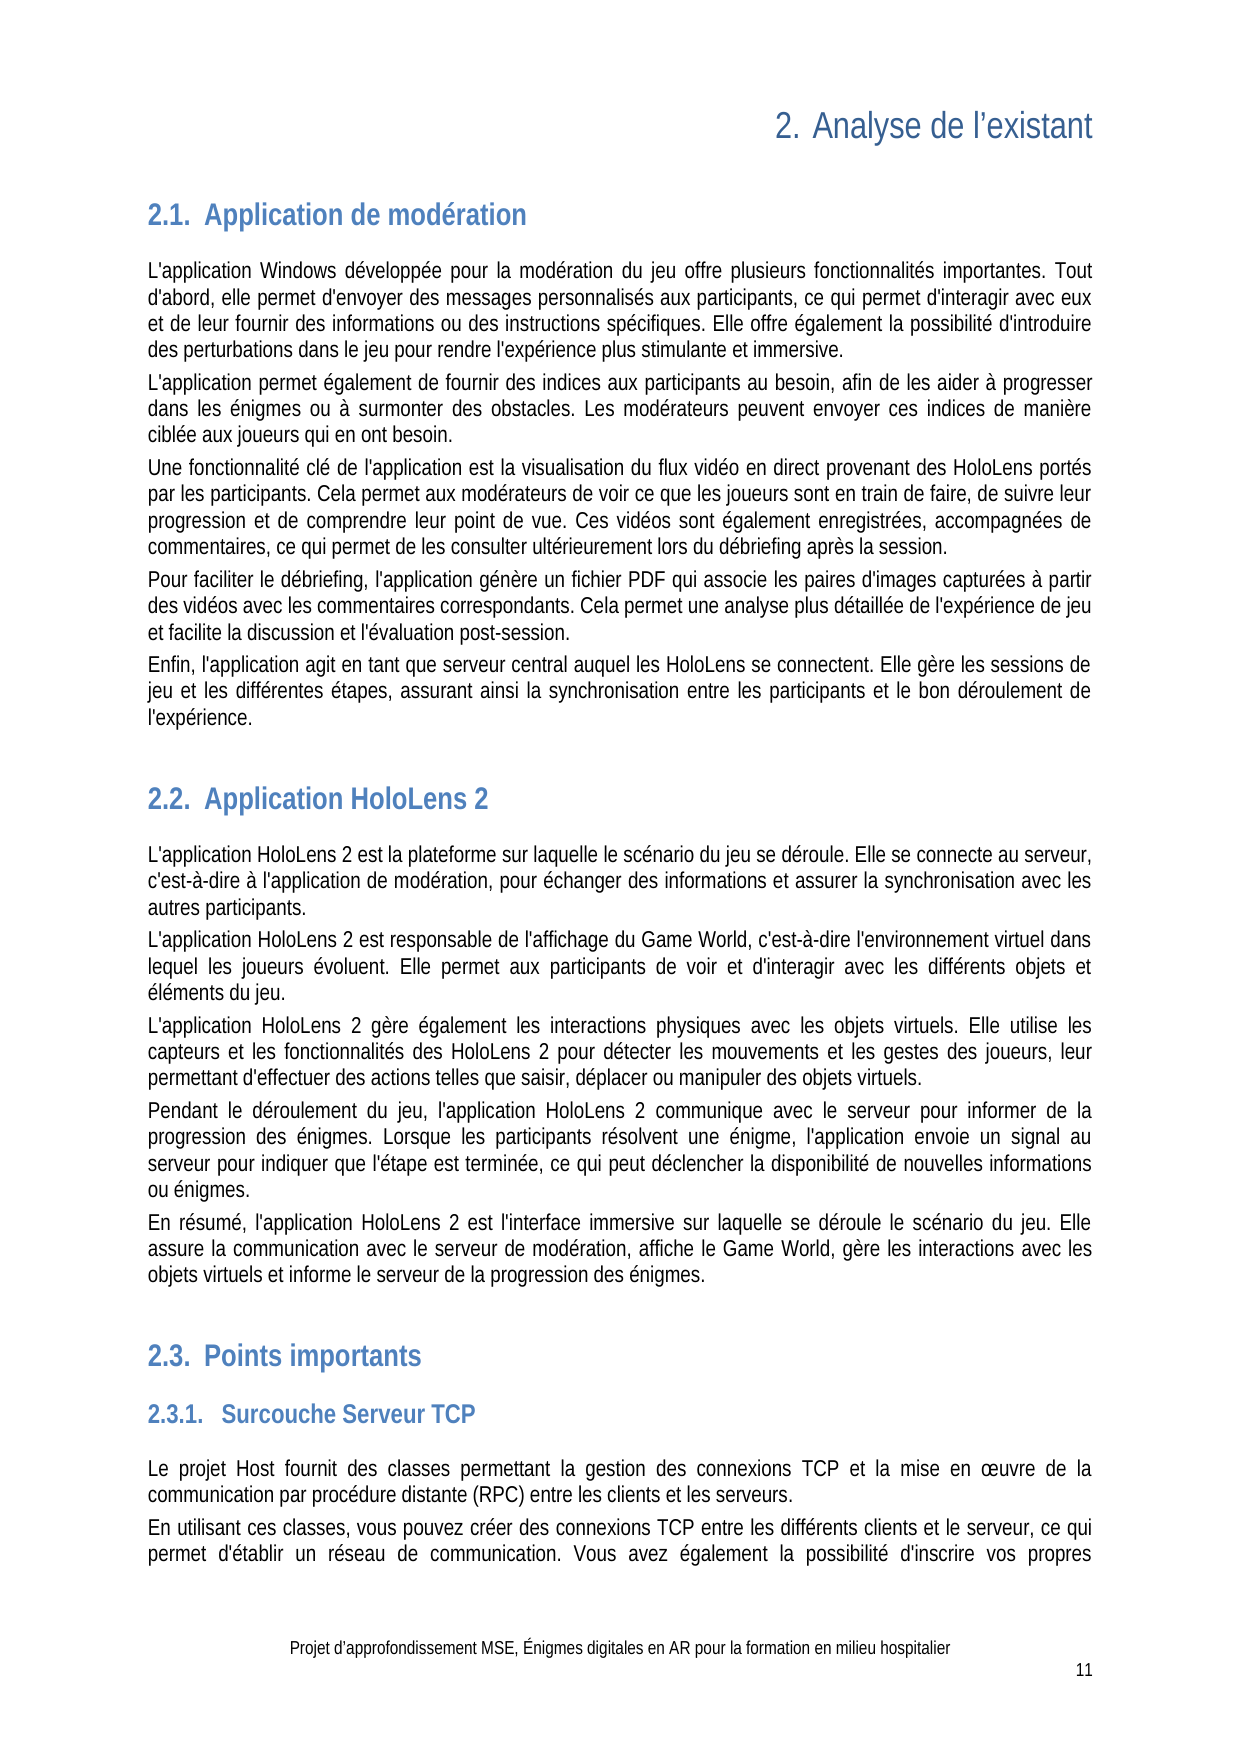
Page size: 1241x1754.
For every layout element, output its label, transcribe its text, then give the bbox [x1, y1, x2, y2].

text L'application HoloLens 2 est la plateforme sur laquelle le scénario du jeu se déroule. Elle se connecte au serveur, c'est-à-dire à l'application de modération, pour échanger des informations et assurer la synchronisation avec les autres participants. [148, 841, 1093, 920]
text Pendant le déroulement du jeu, l'application HoloLens 2 communique avec le serveur pour informer de la progression des énigmes. Lorsque les participants résolvent une énigme, l'application envoie un signal au serveur pour indiquer que l'étape est terminée, ce qui peut déclencher la disponibilité de nouvelles informations ou énigmes. [148, 1097, 1093, 1202]
text Pour faciliter le débriefing, l'application génère un fichier PDF qui associe les paires d'images capturées à partir des vidéos avec les commentaires correspondants. Cela permet une analyse plus détaillée de l'expérience de jeu et facilite la discussion et l'évaluation post-session. [148, 566, 1093, 645]
text L'application permet également de fournir des indices aux participants au besoin, afin de les aider à progresser dans les énigmes ou à surmonter des obstacles. Les modérateurs peuvent envoyer ces indices de manière ciblée aux joueurs qui en ont besoin. [148, 369, 1093, 448]
text Enfin, l'application agit en tant que serveur central auquel les HoloLens se connectent. Elle gère les sessions de jeu et les différentes étapes, assurant ainsi la synchronisation entre les participants et le bon déroulement de l'expérience. [148, 651, 1093, 730]
subtitle Points importants [148, 1338, 1093, 1373]
subtitle Application de modération [148, 196, 1093, 232]
subtitle Application HoloLens 2 [148, 780, 1093, 816]
subtitle Surcouche Serveur TCP [148, 1398, 1093, 1429]
text En résumé, l'application HoloLens 2 est l'interface immersive sur laquelle se déroule le scénario du jeu. Elle assure la communication avec le serveur de modération, affiche le Game World, gère les interactions avec les objets virtuels et informe le serveur de la progression des énigmes. [148, 1208, 1093, 1288]
text L'application HoloLens 2 gère également les interactions physiques avec les objets virtuels. Elle utilise les capteurs et les fonctionnalités des HoloLens 2 pour détecter les mouvements et les gestes des joueurs, leur permettant d'effectuer des actions telles que saisir, déplacer ou manipuler des objets virtuels. [148, 1012, 1093, 1091]
text Le projet Host fournit des classes permettant la gestion des connexions TCP et la mise en œuvre de la communication par procédure distante (RPC) entre les clients et les serveurs. [148, 1454, 1093, 1507]
subtitle Analyse de l’existant [148, 103, 1093, 146]
text L'application Windows développée pour la modération du jeu offre plusieurs fonctionnalités importantes. Tout d'abord, elle permet d'envoyer des messages personnalisés aux participants, ce qui permet d'interagir avec eux et de leur fournir des informations ou des instructions spécifiques. Elle offre également la possibilité d'introduire des perturbations dans le jeu pour rendre l'expérience plus stimulante et immersive. [148, 257, 1093, 362]
text Une fonctionnalité clé de l'application est la visualisation du flux vidéo en direct provenant des HoloLens portés par les participants. Cela permet aux modérateurs de voir ce que les joueurs sont en train de faire, de suivre leur progression et de comprendre leur point de vue. Ces vidéos sont également enregistrées, accompagnées de commentaires, ce qui permet de les consulter ultérieurement lors du débriefing après la session. [148, 454, 1093, 559]
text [148, 1513, 1093, 1566]
text L'application HoloLens 2 est responsable de l'affichage du Game World, c'est-à-dire l'environnement virtuel dans lequel les joueurs évoluent. Elle permet aux participants de voir et d'interagir avec les différents objets et éléments du jeu. [148, 926, 1093, 1005]
